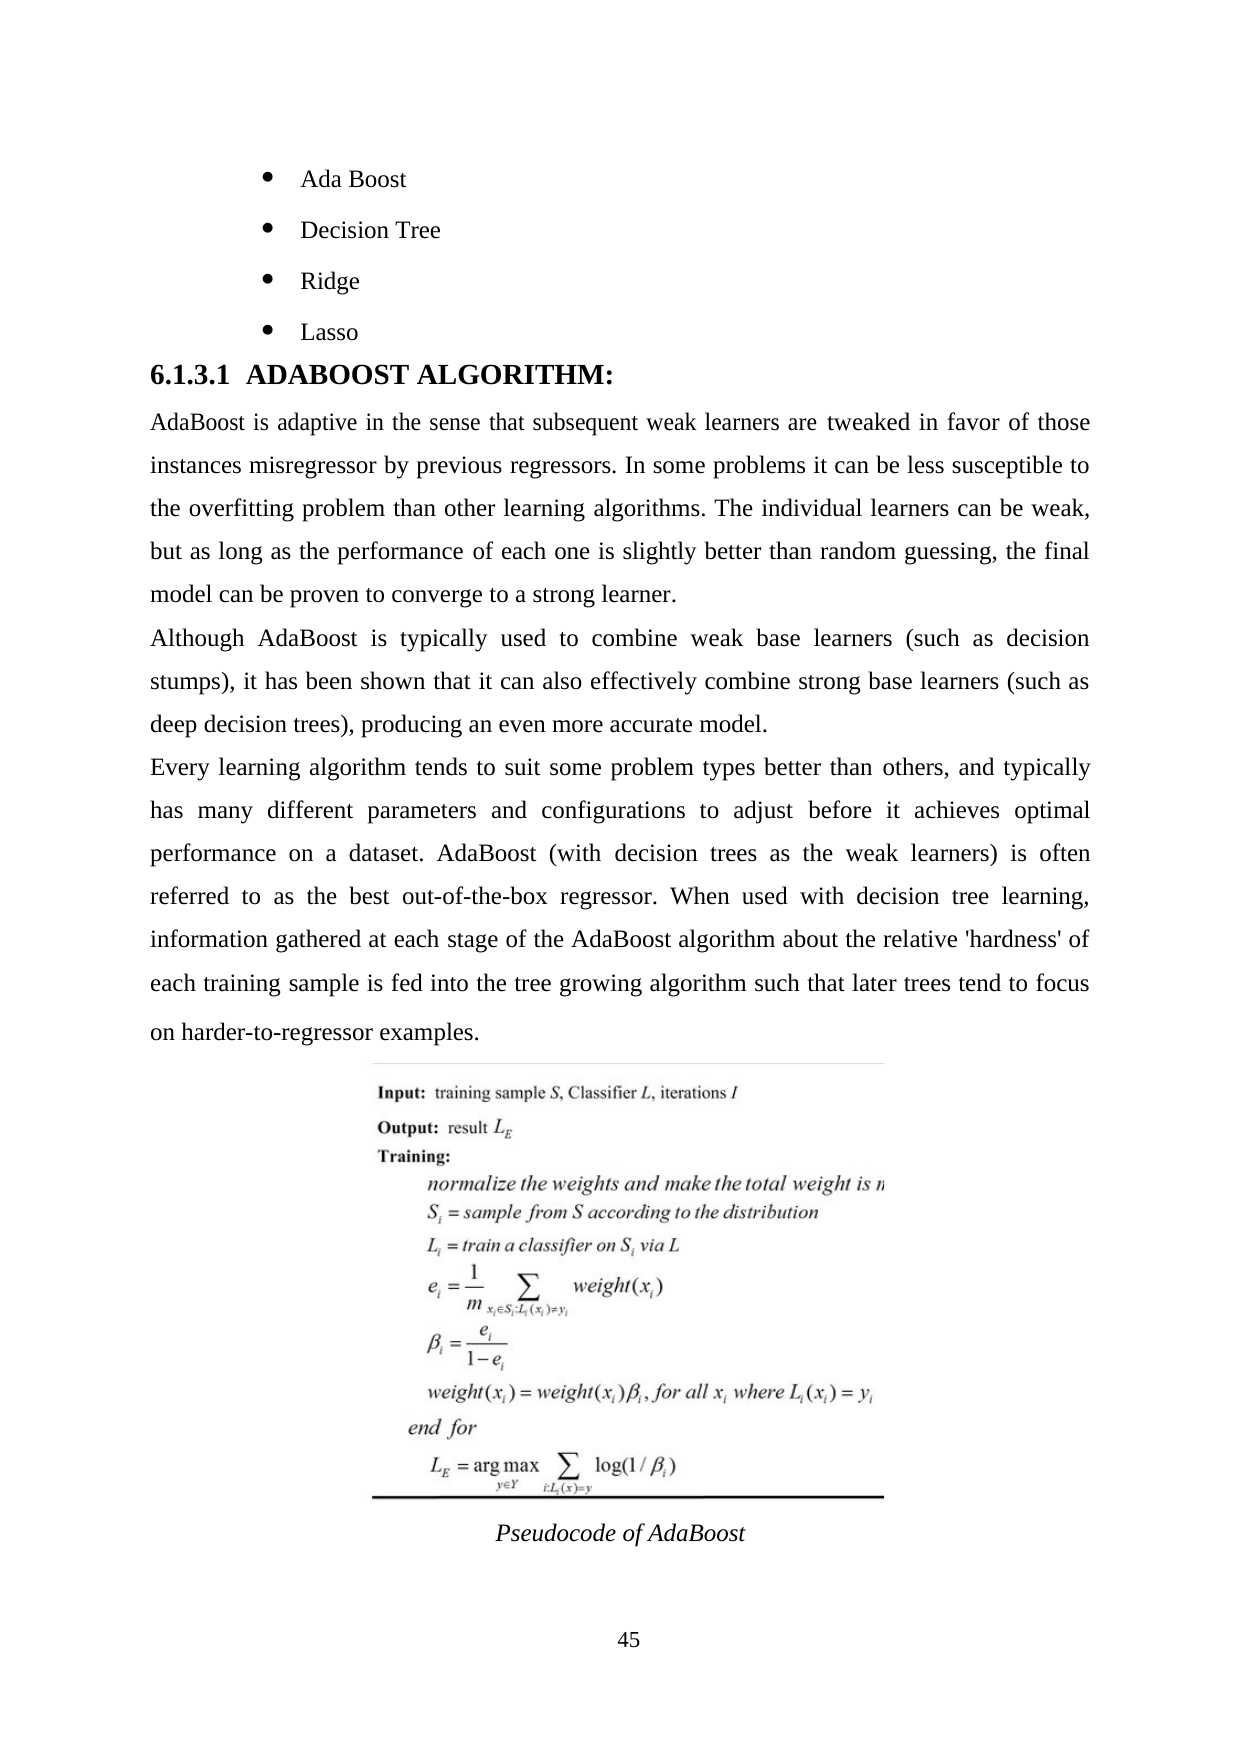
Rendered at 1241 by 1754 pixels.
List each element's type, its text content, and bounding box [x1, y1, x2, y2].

list Lasso [263, 317, 1151, 346]
list ADABOOST ALGORITHM: [150, 357, 1151, 390]
list Ada Boost [263, 164, 1151, 194]
text Pseudocode of AdaBoost [150, 1518, 1091, 1547]
text AdaBoost is adaptive in the sense that subsequent weak learners are tweaked in favor of those instances misregressor by previous regressors. In some problems it can be less susceptible to the overfitting problem than other learning algorithms. The individual learners can be weak, but as long as the performance of each one is slightly better than random guessing, the final model can be proven to converge to a strong learner. [150, 407, 1091, 608]
picture [356, 1063, 885, 1505]
text Although AdaBoost is typically used to combine weak base learners (such as decision stumps), it has been shown that it can also effectively combine strong base learners (such as deep decision trees), producing an even more accurate model. [150, 623, 1090, 738]
list Decision Tree [263, 215, 1151, 245]
list Ridge [263, 266, 1151, 296]
text Every learning algorithm tends to suit some problem types better than others, and typically has many different parameters and configurations to adjust before it achieves optimal performance on a dataset. AdaBoost (with decision trees as the weak learners) is often referred to as the best out-of-the-box regressor. When used with decision tree learning, information gathered at each stage of the AdaBoost algorithm about the relative 'hardness' of each training sample is fed into the tree growing algorithm such that later trees tend to focus on harder-to-regressor examples. [150, 752, 1091, 1047]
